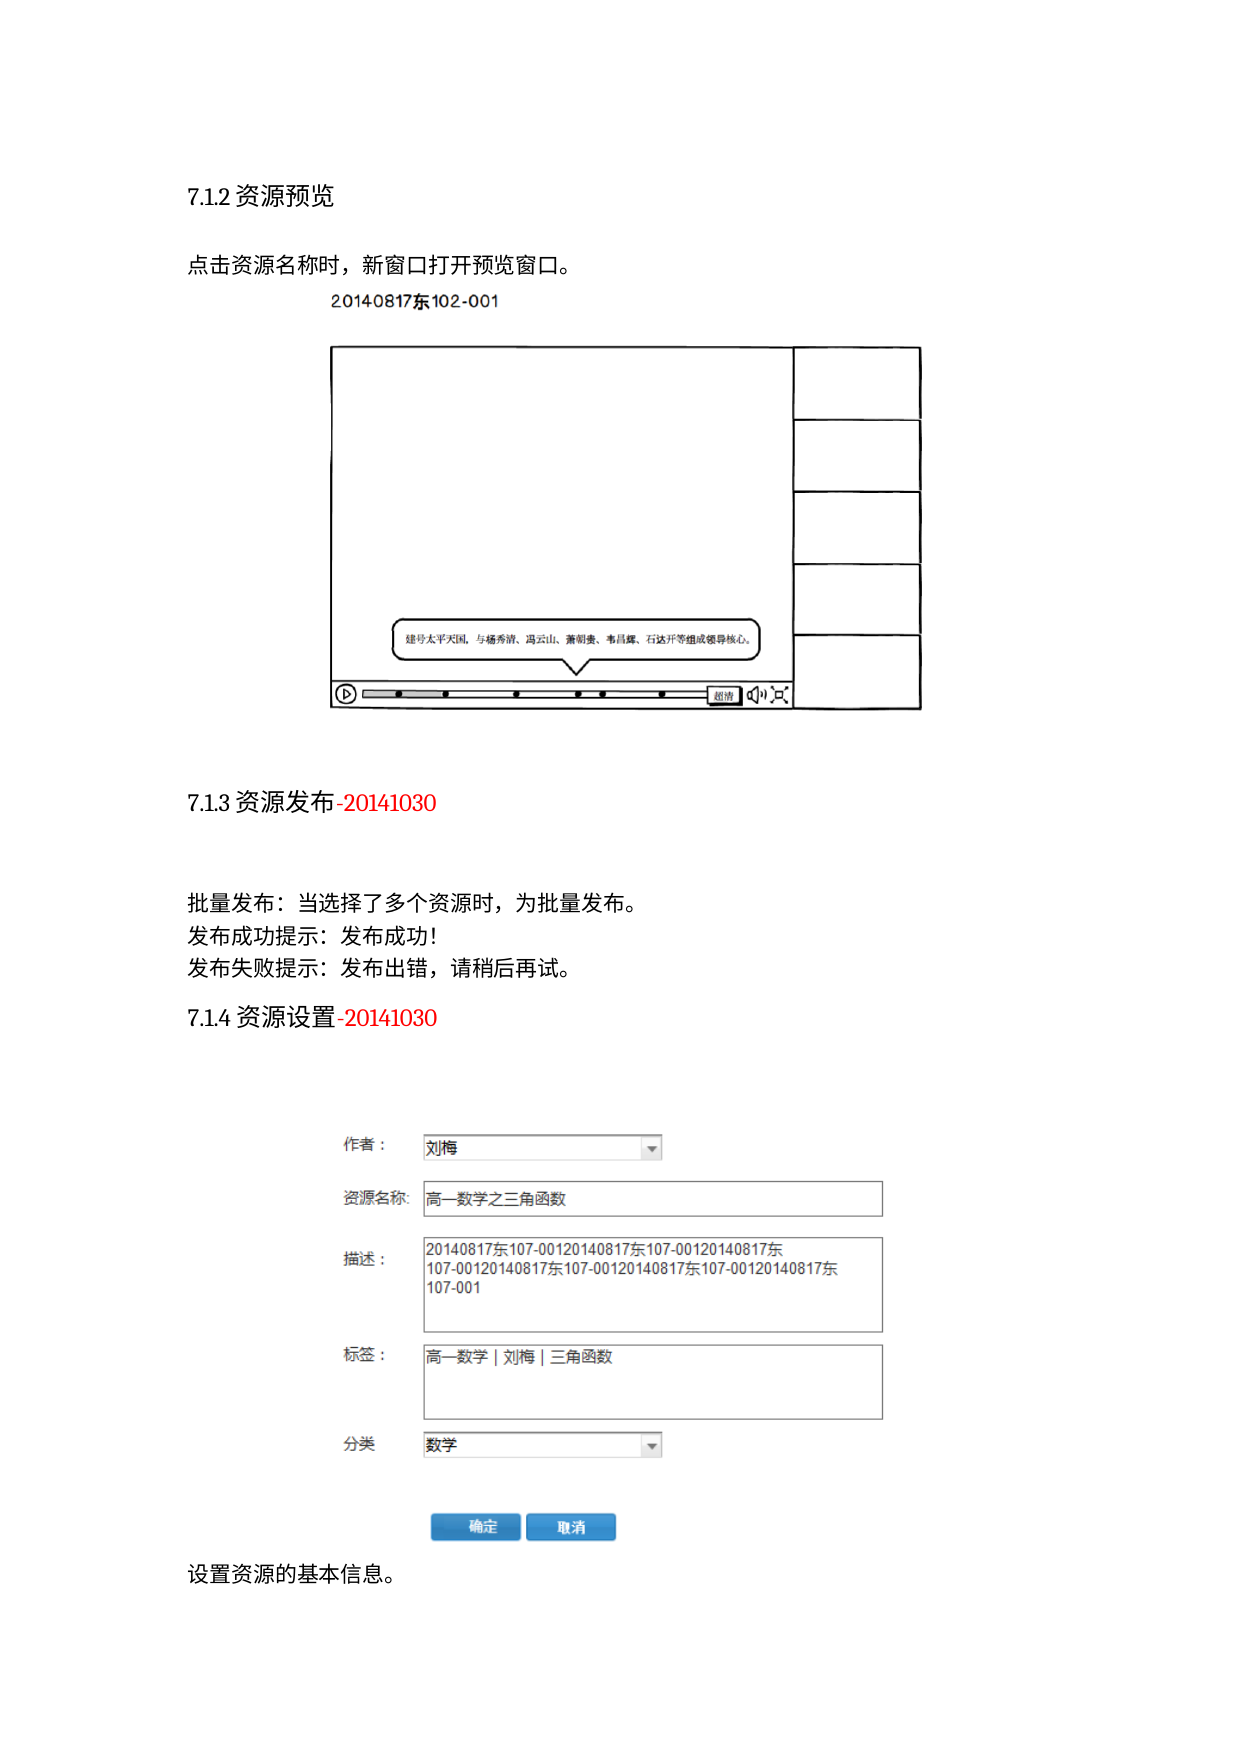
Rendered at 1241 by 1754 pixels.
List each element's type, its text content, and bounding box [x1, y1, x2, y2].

text 发布成功提示：发布成功！ [187, 918, 1053, 951]
text 7.1.4 资源设置-20141030 [187, 983, 1053, 1048]
text 发布失败提示：发布出错，请稍后再试。 [187, 951, 1053, 983]
text 7.1.3 资源发布-20141030 [187, 768, 1053, 833]
text 点击资源名称时，新窗口打开预览窗口。 [187, 248, 1053, 280]
text 7.1.2资源预览 [187, 162, 1053, 227]
text 设置资源的基本信息。 [187, 1556, 1053, 1589]
picture [285, 1101, 956, 1556]
picture [302, 280, 939, 737]
text 批量发布：当选择了多个资源时，为批量发布。 [187, 886, 1053, 918]
